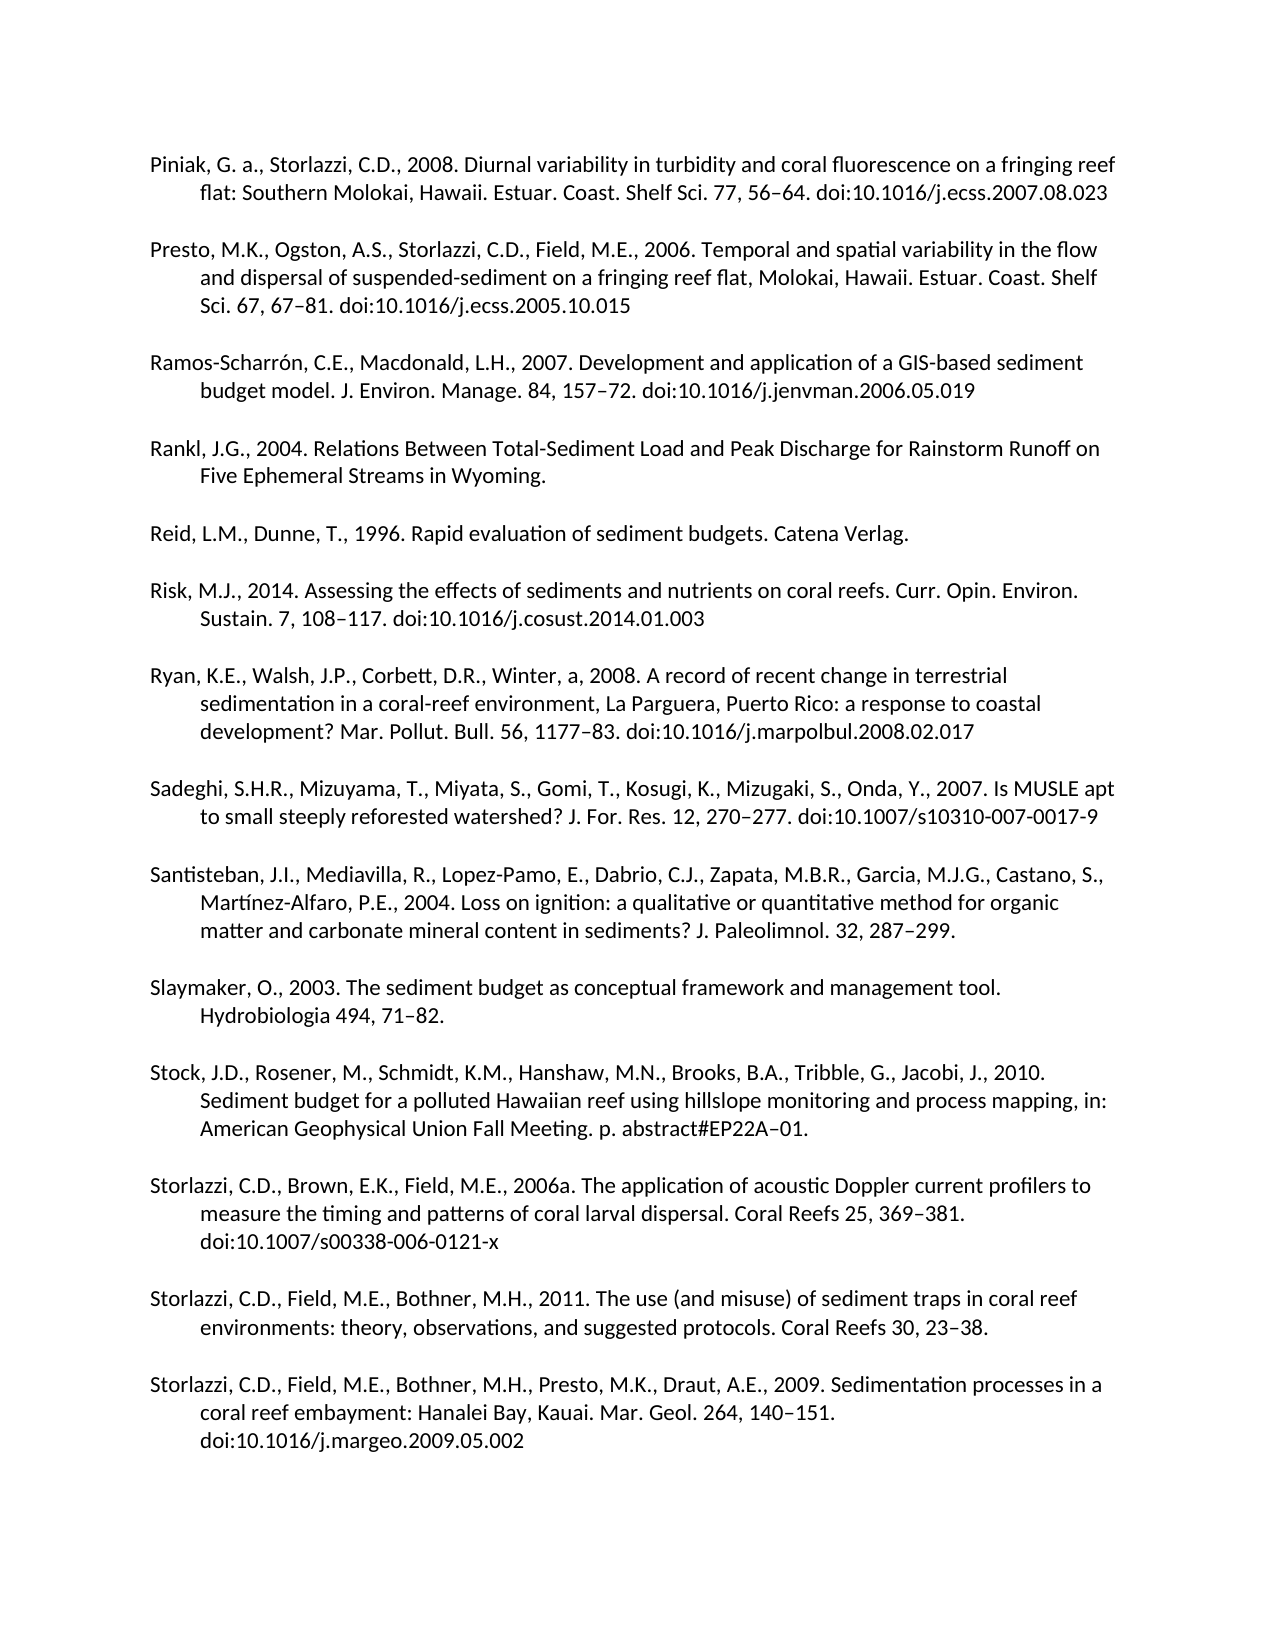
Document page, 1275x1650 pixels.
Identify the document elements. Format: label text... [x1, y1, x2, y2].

text Storlazzi, C.D., Brown, E.K., Field, M.E., 2006a. The application of acoustic Doppler current profilers to measure the timing and patterns of coral larval dispersal. Coral Reefs 25, 369–381. doi:10.1007/s00338-006-0121-x [150, 1171, 1125, 1255]
text Rankl, J.G., 2004. Relations Between Total-Sediment Load and Peak Discharge for Rainstorm Runoff on Five Ephemeral Streams in Wyoming. [150, 434, 1125, 490]
text Storlazzi, C.D., Field, M.E., Bothner, M.H., Presto, M.K., Draut, A.E., 2009. Sedimentation processes in a coral reef embayment: Hanalei Bay, Kauai. Mar. Geol. 264, 140–151. doi:10.1016/j.margeo.2009.05.002 [150, 1370, 1125, 1454]
text Risk, M.J., 2014. Assessing the effects of sediments and nutrients on coral reefs. Curr. Opin. Environ. Sustain. 7, 108–117. doi:10.1016/j.cosust.2014.01.003 [150, 576, 1125, 632]
text Presto, M.K., Ogston, A.S., Storlazzi, C.D., Field, M.E., 2006. Temporal and spatial variability in the flow and dispersal of suspended-sediment on a fringing reef flat, Molokai, Hawaii. Estuar. Coast. Shelf Sci. 67, 67–81. doi:10.1016/j.ecss.2005.10.015 [150, 235, 1125, 319]
text Ramos-Scharrón, C.E., Macdonald, L.H., 2007. Development and application of a GIS-based sediment budget model. J. Environ. Manage. 84, 157–72. doi:10.1016/j.jenvman.2006.05.019 [150, 348, 1125, 404]
text Reid, L.M., Dunne, T., 1996. Rapid evaluation of sediment budgets. Catena Verlag. [150, 519, 1125, 547]
text Slaymaker, O., 2003. The sediment budget as conceptual framework and management tool. Hydrobiologia 494, 71–82. [150, 973, 1125, 1029]
text Sadeghi, S.H.R., Mizuyama, T., Miyata, S., Gomi, T., Kosugi, K., Mizugaki, S., Onda, Y., 2007. Is MUSLE apt to small steeply reforested watershed? J. For. Res. 12, 270–277. doi:10.1007/s10310-007-0017-9 [150, 774, 1125, 831]
text Stock, J.D., Rosener, M., Schmidt, K.M., Hanshaw, M.N., Brooks, B.A., Tribble, G., Jacobi, J., 2010. Sediment budget for a polluted Hawaiian reef using hillslope monitoring and process mapping, in: American Geophysical Union Fall Meeting. p. abstract#EP22A–01. [150, 1058, 1125, 1142]
text Piniak, G. a., Storlazzi, C.D., 2008. Diurnal variability in turbidity and coral fluorescence on a fringing reef flat: Southern Molokai, Hawaii. Estuar. Coast. Shelf Sci. 77, 56–64. doi:10.1016/j.ecss.2007.08.023 [150, 150, 1125, 206]
text Ryan, K.E., Walsh, J.P., Corbett, D.R., Winter, a, 2008. A record of recent change in terrestrial sedimentation in a coral-reef environment, La Parguera, Puerto Rico: a response to coastal development? Mar. Pollut. Bull. 56, 1177–83. doi:10.1016/j.marpolbul.2008.02.017 [150, 661, 1125, 745]
text Santisteban, J.I., Mediavilla, R., Lopez-Pamo, E., Dabrio, C.J., Zapata, M.B.R., Garcia, M.J.G., Castano, S., Martínez-Alfaro, P.E., 2004. Loss on ignition: a qualitative or quantitative method for organic matter and carbonate mineral content in sediments? J. Paleolimnol. 32, 287–299. [150, 860, 1125, 944]
text Storlazzi, C.D., Field, M.E., Bothner, M.H., 2011. The use (and misuse) of sediment traps in coral reef environments: theory, observations, and suggested protocols. Coral Reefs 30, 23–38. [150, 1284, 1125, 1341]
